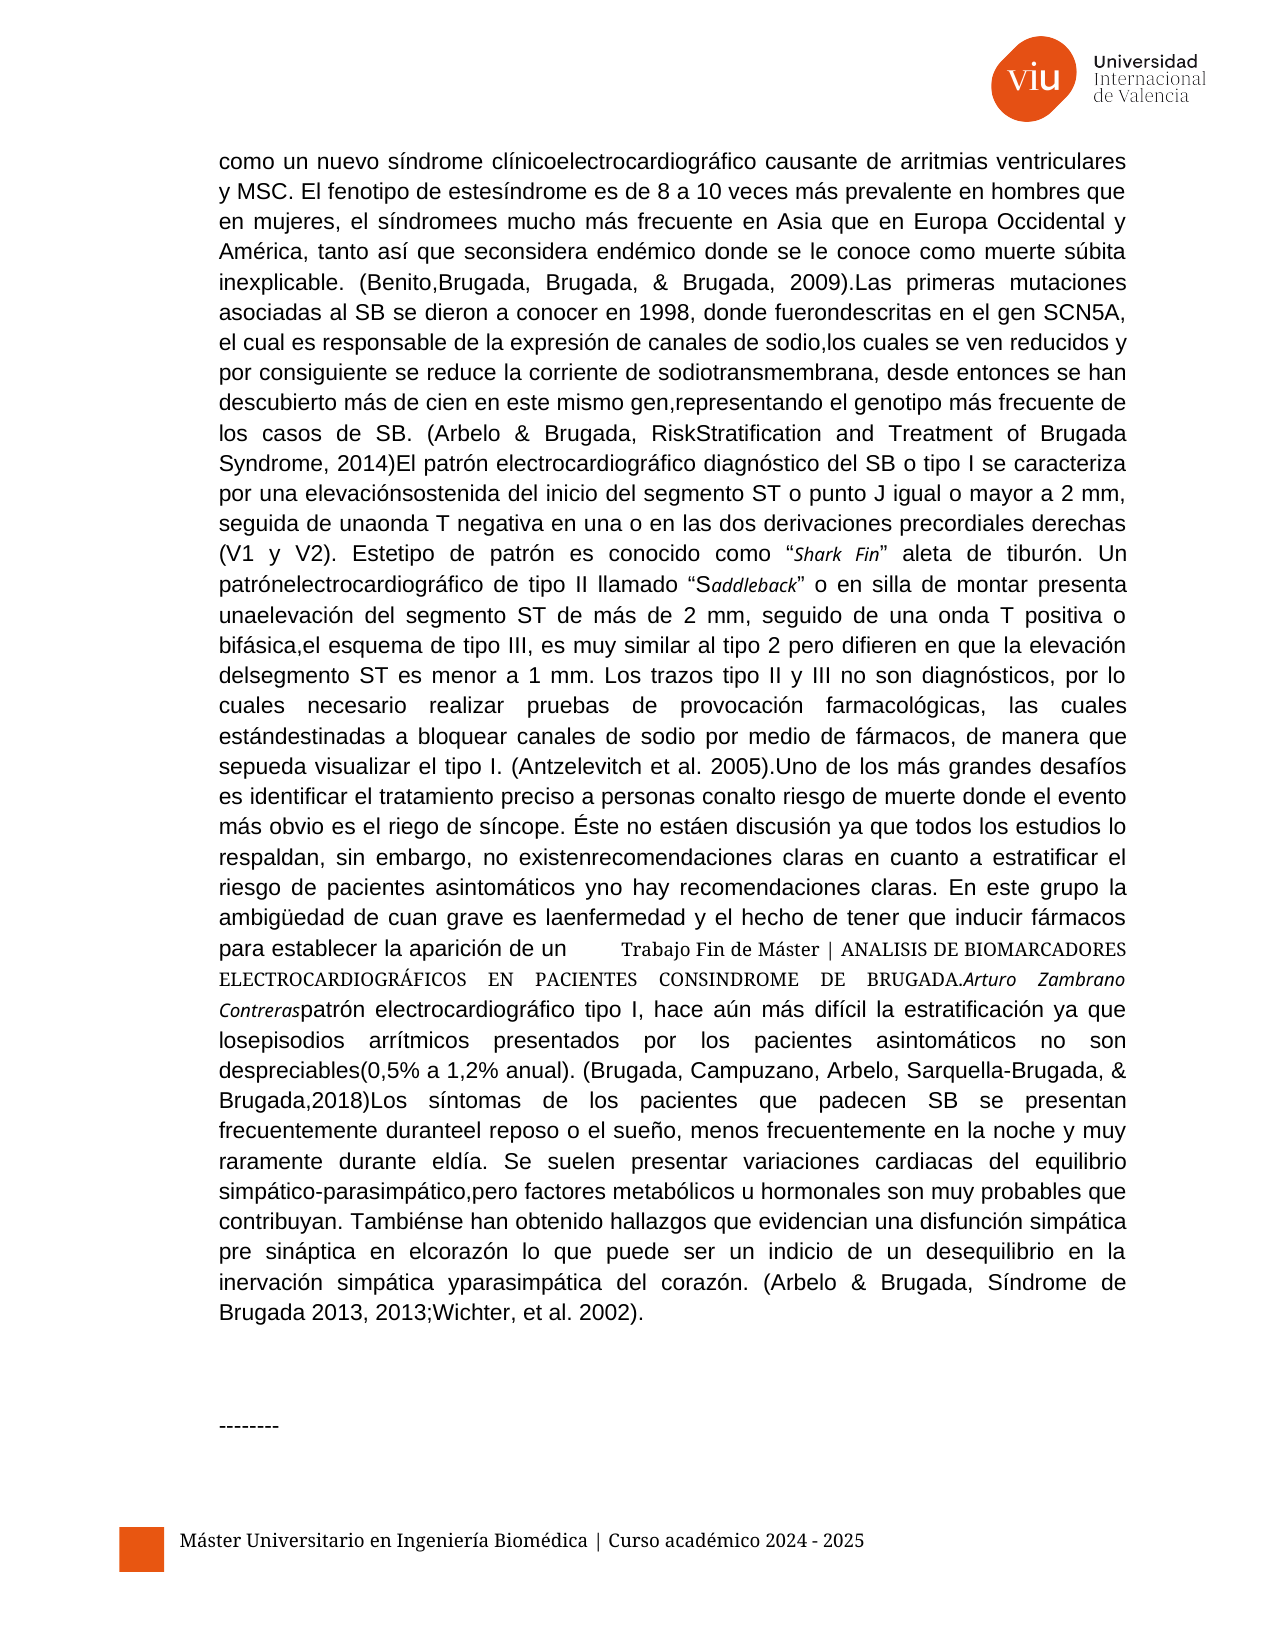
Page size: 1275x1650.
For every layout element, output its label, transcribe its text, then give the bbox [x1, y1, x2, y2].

picture [991, 36, 1206, 122]
text -------- [218, 1412, 1127, 1438]
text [218, 148, 1127, 1325]
